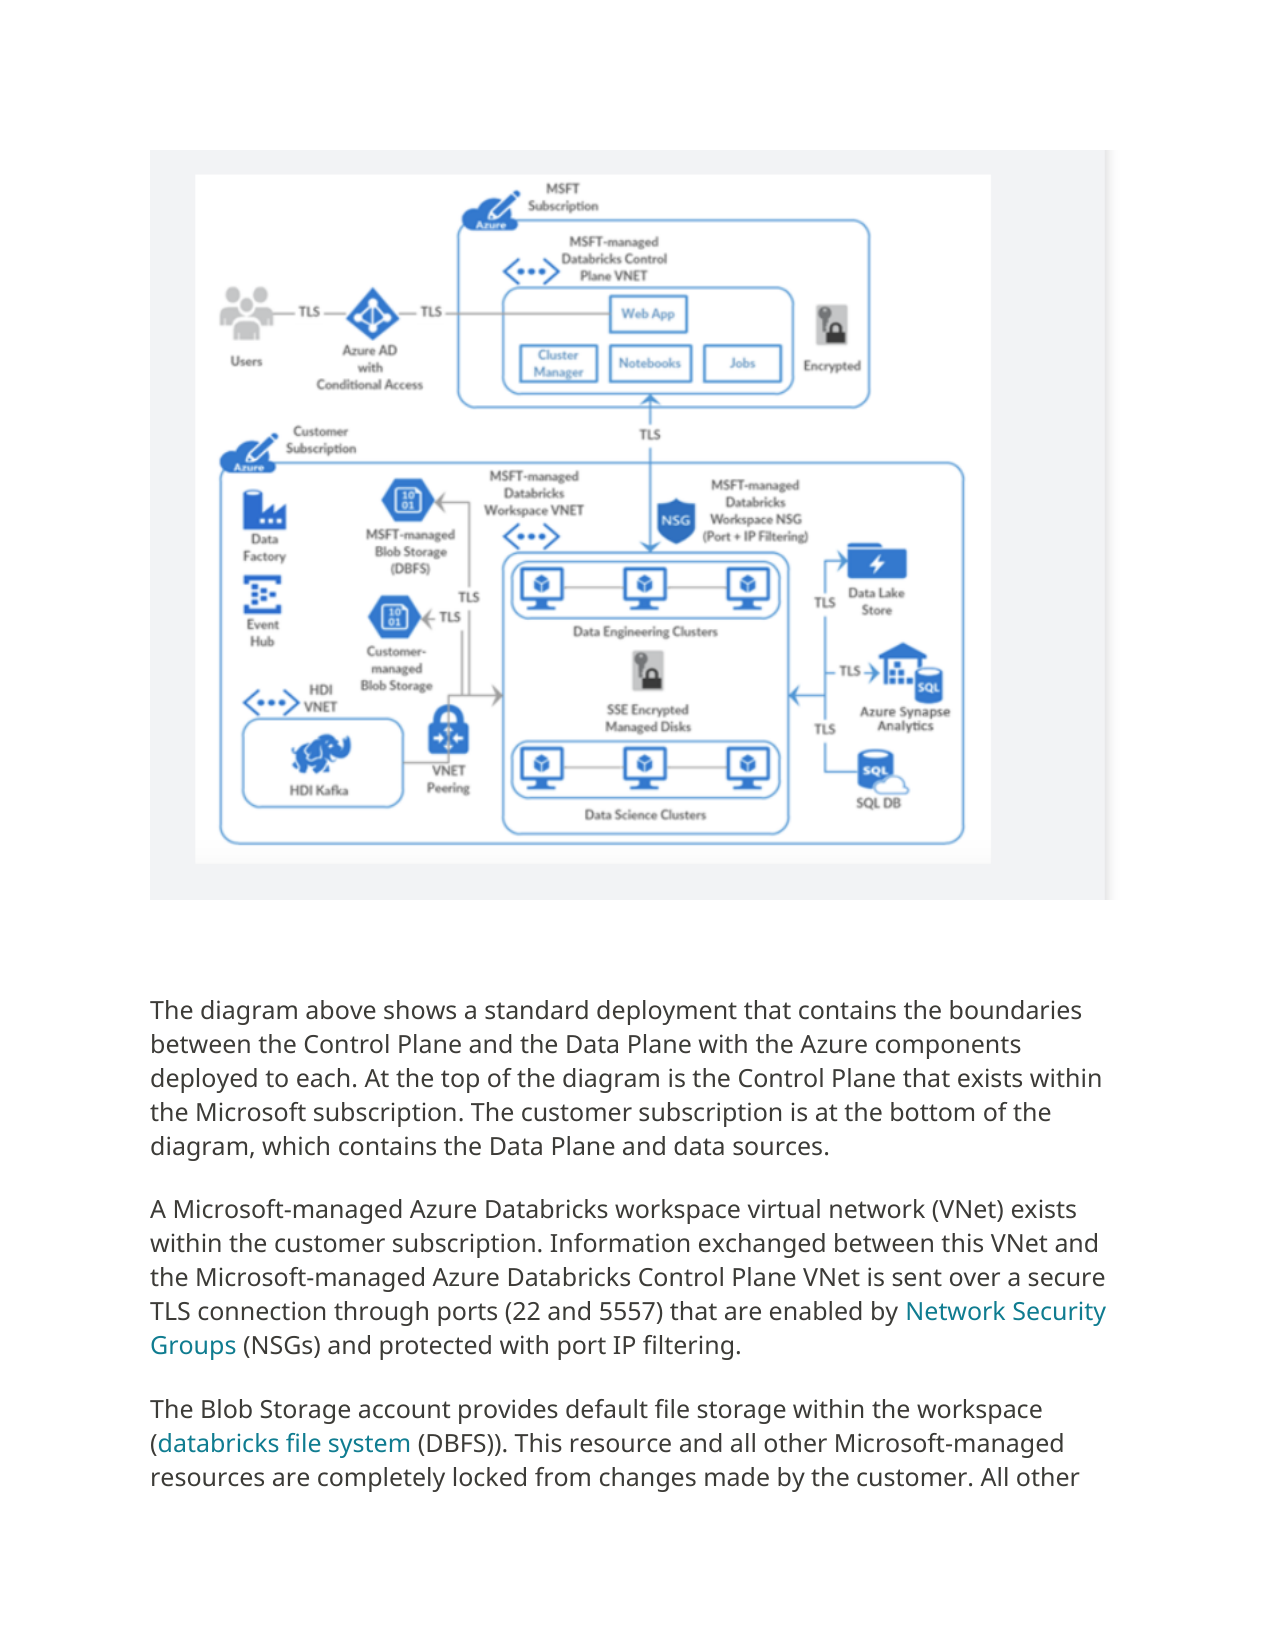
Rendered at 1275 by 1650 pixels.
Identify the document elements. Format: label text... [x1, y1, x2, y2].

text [150, 1391, 1125, 1493]
text A Microsoft-managed Azure Databricks workspace virtual network (VNet) exists within the customer subscription. Information exchanged between this VNet and the Microsoft-managed Azure Databricks Control Plane VNet is sent over a secure TLS connection through ports (22 and 5557) that are enabled by Network Security Groups (NSGs) and protected with port IP filtering. [150, 1192, 1125, 1362]
picture [150, 150, 1121, 900]
text The diagram above shows a standard deployment that contains the boundaries between the Control Plane and the Data Plane with the Azure components deployed to each. At the top of the diagram is the Control Plane that exists within the Microsoft subscription. The customer subscription is at the bottom of the diagram, which contains the Data Plane and data sources. [150, 992, 1125, 1163]
